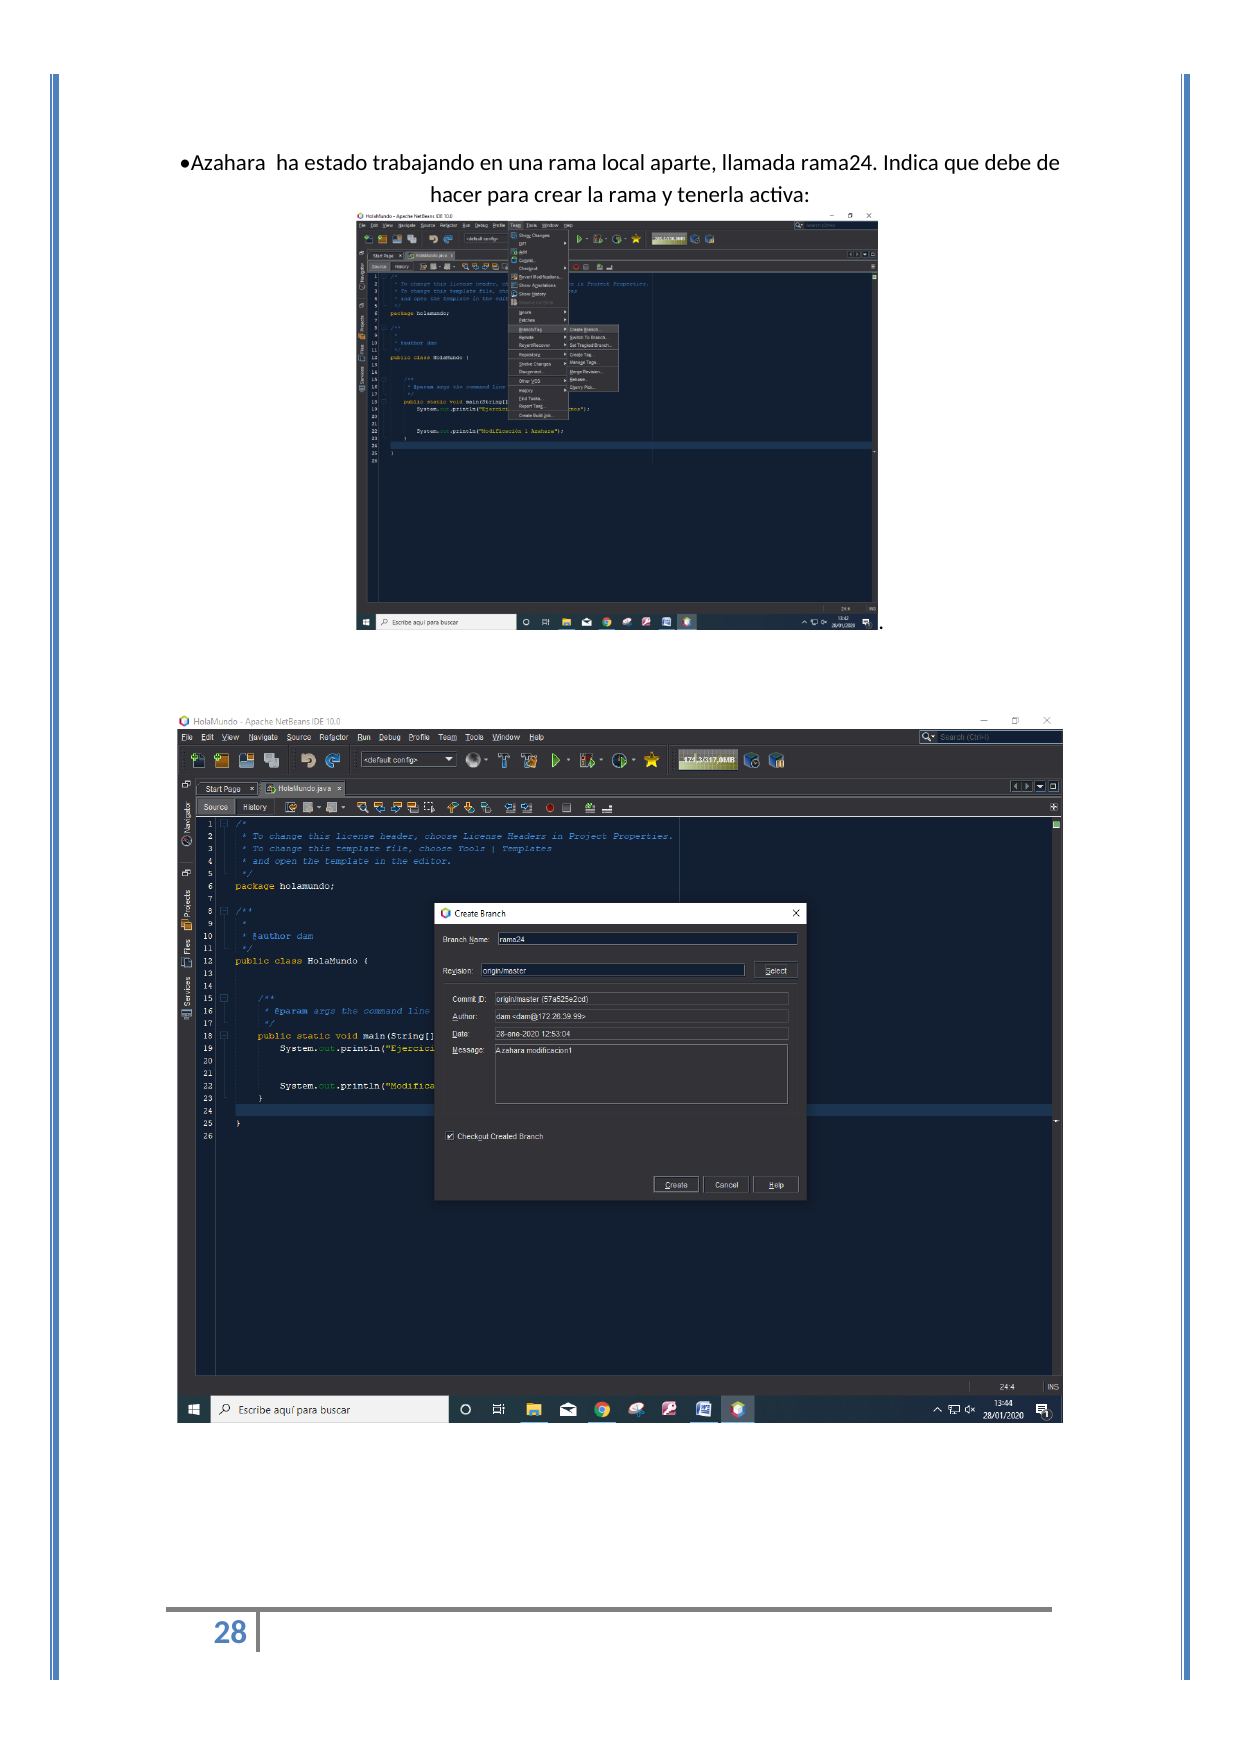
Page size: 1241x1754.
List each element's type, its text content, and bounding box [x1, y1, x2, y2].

picture [177, 713, 1063, 1423]
picture [356, 212, 878, 630]
